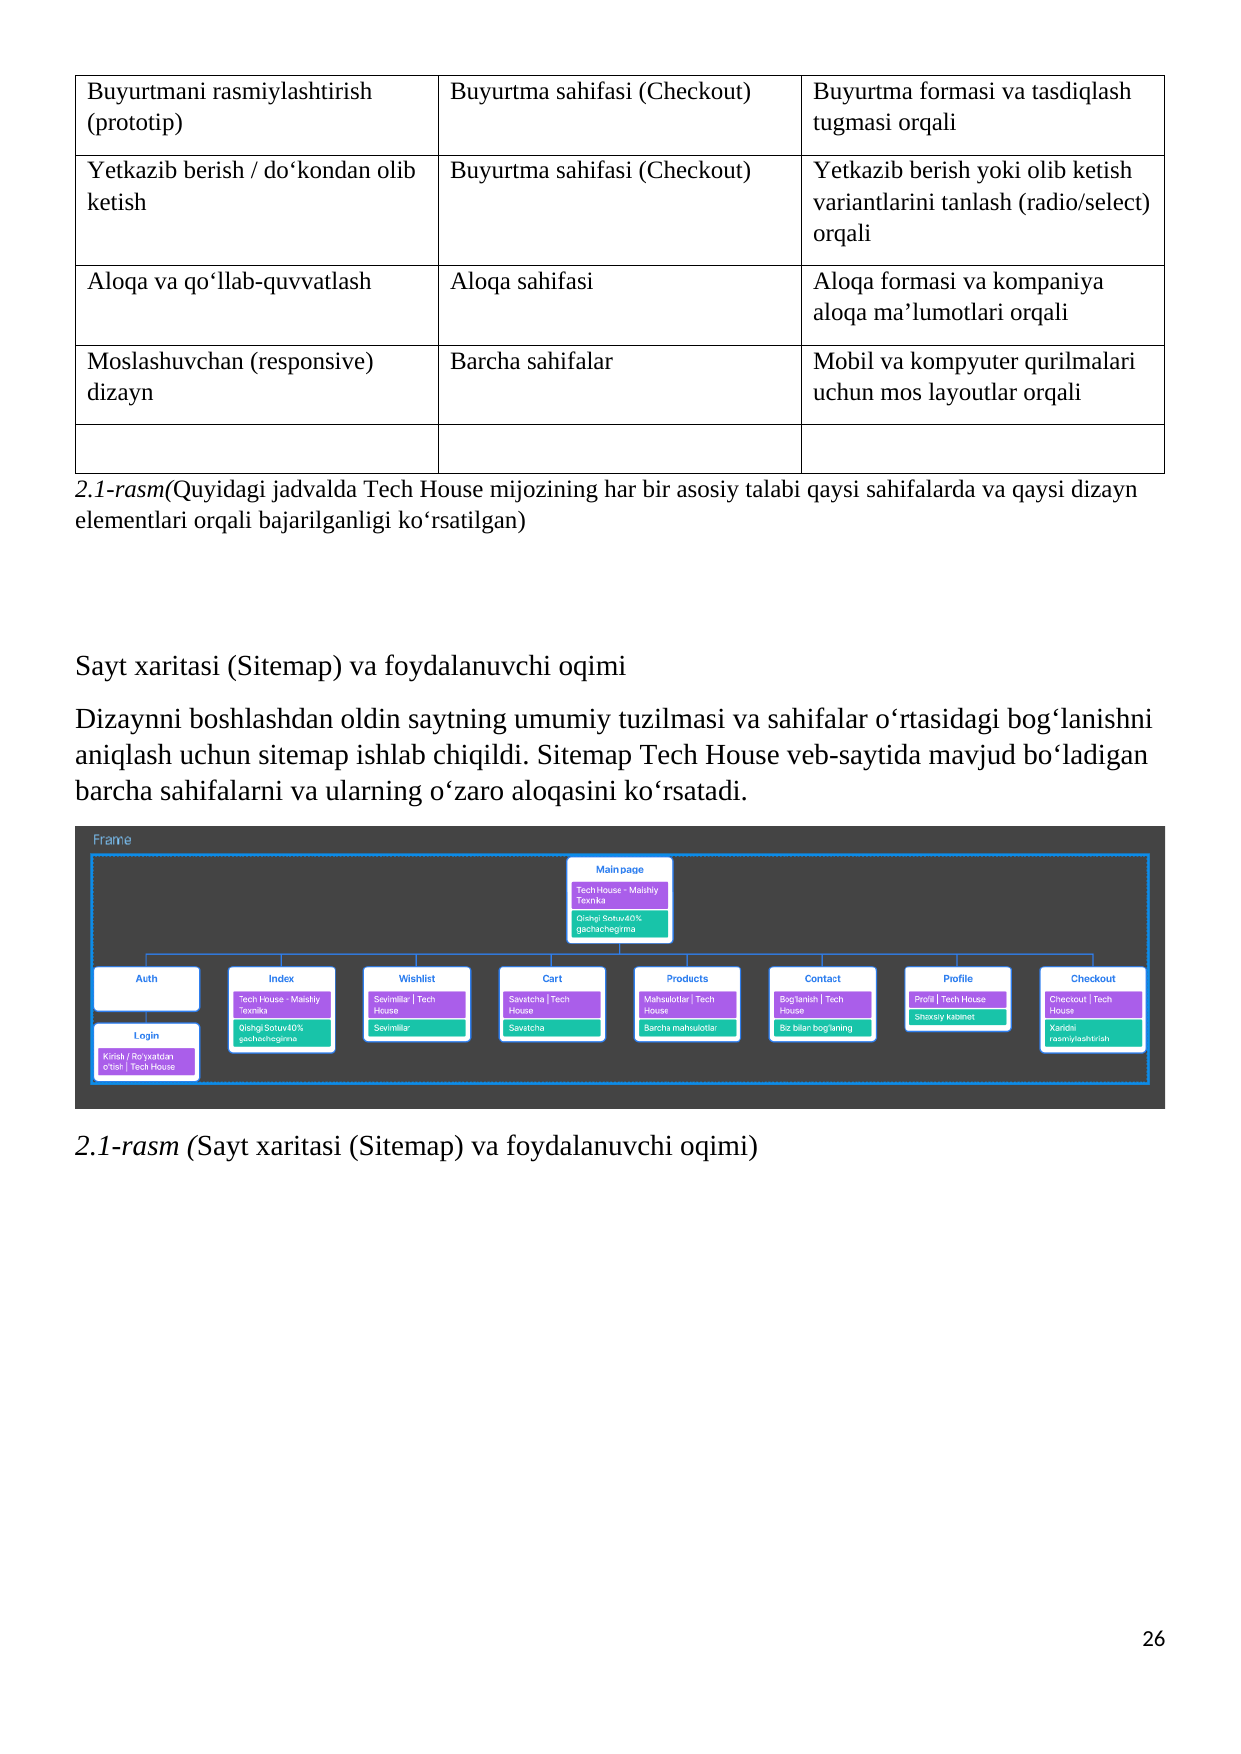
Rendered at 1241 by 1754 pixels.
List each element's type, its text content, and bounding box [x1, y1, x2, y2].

table_cell Mobil va kompyuter qurilmalari uchun mos layoutlar orqali [802, 346, 1164, 424]
table_cell Buyurtma sahifasi (Checkout) [439, 76, 801, 154]
table_cell Yetkazib berish yoki olib ketish variantlarini tanlash (radio/select) orqali [802, 156, 1164, 265]
picture [75, 826, 1166, 1109]
table_cell Buyurtma sahifasi (Checkout) [439, 156, 801, 265]
text 2.1-rasm(Quyidagi jadvalda Tech House mijozining har bir asosiy talabi qaysi sahifalarda va qaysi dizayn elementlari orqali bajarilganligi ko‘rsatilgan) [75, 474, 1165, 534]
table_cell Aloqa sahifasi [439, 266, 801, 345]
table_cell Yetkazib berish / do‘kondan olib ketish [76, 156, 438, 265]
table_cell Barcha sahifalar [439, 346, 801, 424]
table_cell [802, 425, 1164, 473]
text Sayt xaritasi (Sitemap) va foydalanuvchi oqimi [75, 648, 1165, 682]
table_cell Buyurtma formasi va tasdiqlash tugmasi orqali [802, 76, 1164, 154]
text 2.1-rasm (Sayt xaritasi (Sitemap) va foydalanuvchi oqimi) [75, 1128, 1165, 1161]
table_cell [439, 425, 801, 473]
table_cell Buyurtmani rasmiylashtirish (prototip) [76, 76, 438, 154]
table_cell Moslashuvchan (responsive) dizayn [76, 346, 438, 424]
text Dizaynni boshlashdan oldin saytning umumiy tuzilmasi va sahifalar o‘rtasidagi bog‘lanishni aniqlash uchun sitemap ishlab chiqildi. Sitemap Tech House veb-saytida mavjud bo‘ladigan barcha sahifalarni va ularning o‘zaro aloqasini ko‘rsatadi. [75, 701, 1165, 807]
table_cell [76, 425, 438, 473]
table_cell Aloqa formasi va kompaniya aloqa ma’lumotlari orqali [802, 266, 1164, 345]
table_cell Aloqa va qo‘llab-quvvatlash [76, 266, 438, 345]
